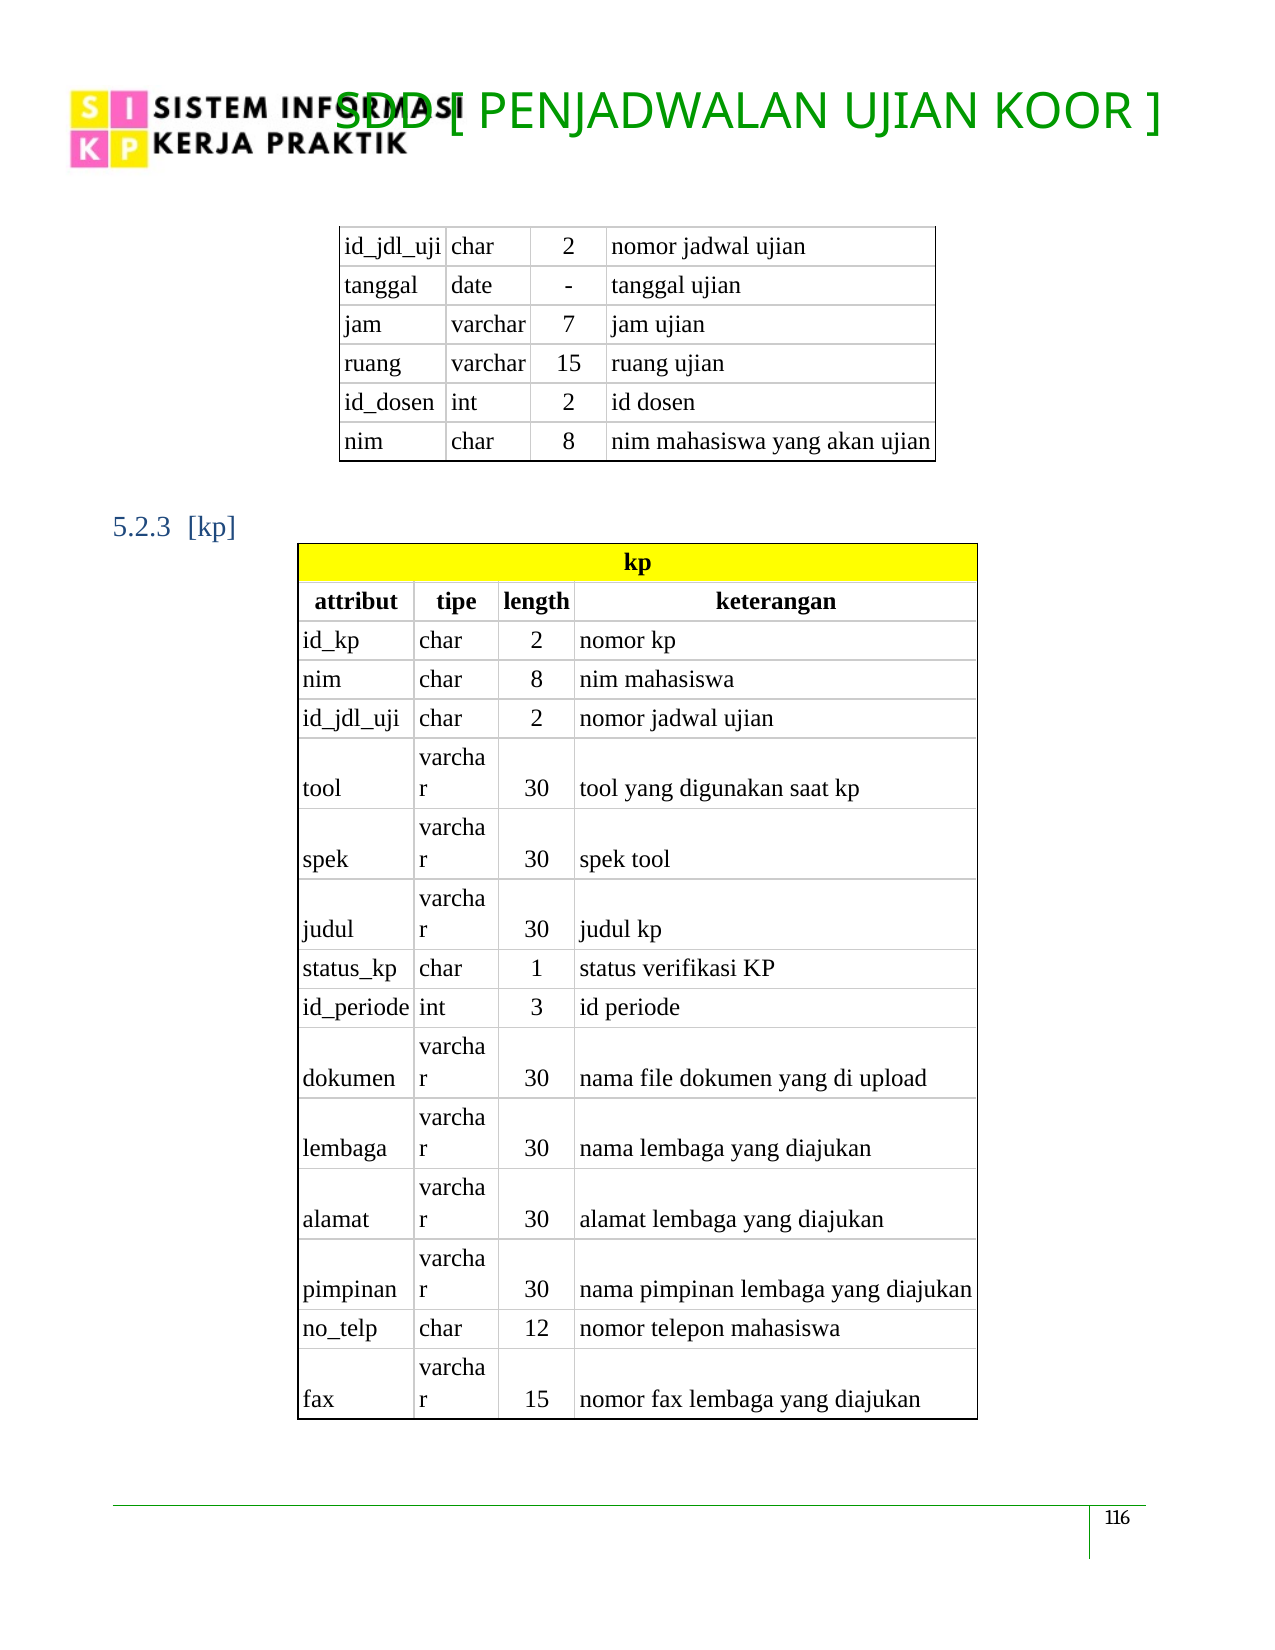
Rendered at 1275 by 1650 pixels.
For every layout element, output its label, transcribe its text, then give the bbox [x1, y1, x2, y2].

table_cell id dosen [607, 384, 935, 421]
table_cell int [447, 384, 530, 421]
table_cell spek tool [575, 808, 977, 878]
picture [65, 85, 468, 177]
table_cell varchar [415, 1099, 498, 1168]
table_cell alamat lembaga yang diajukan [575, 1168, 977, 1238]
table_cell int [415, 989, 498, 1027]
table_cell 2 [531, 228, 606, 265]
table_cell length [499, 583, 574, 620]
table_cell nim mahasiswa [575, 659, 977, 698]
table_cell 30 [499, 1240, 574, 1309]
table_cell no_telp [299, 1310, 413, 1348]
subtitle [kp] [112, 509, 1162, 542]
table_cell jam [340, 306, 445, 343]
table_cell nama pimpinan lembaga yang diajukan [575, 1238, 977, 1309]
table_cell tool [299, 739, 413, 808]
table_cell 8 [499, 661, 574, 698]
table_cell char [415, 1310, 498, 1348]
table_cell nama lembaga yang diajukan [575, 1097, 977, 1168]
table_cell 15 [499, 1349, 574, 1418]
table_cell varchar [415, 1169, 498, 1238]
table_cell id_jdl_uji [340, 228, 445, 265]
table_cell id_periode [299, 989, 413, 1027]
table_cell nomor jadwal ujian [575, 698, 977, 737]
table_cell tanggal [340, 267, 445, 304]
table_cell varchar [415, 809, 498, 878]
table_cell varchar [415, 739, 498, 808]
table_cell 2 [499, 622, 574, 659]
table_cell char [415, 622, 498, 659]
table_cell varchar [415, 1240, 498, 1309]
table_cell 30 [499, 1169, 574, 1238]
table_cell 15 [531, 345, 606, 382]
table_cell id_jdl_uji [299, 700, 413, 737]
table_cell status verifikasi KP [575, 949, 977, 988]
table_cell 30 [499, 739, 574, 808]
table_cell nomor telepon mahasiswa [575, 1309, 977, 1348]
table_cell 7 [531, 306, 606, 343]
table_cell 3 [499, 989, 574, 1027]
table_cell 30 [499, 1028, 574, 1097]
table_cell status_kp [299, 950, 413, 988]
table_cell pimpinan [299, 1240, 413, 1309]
table_cell id_dosen [340, 384, 445, 421]
table_cell ruang ujian [607, 345, 935, 382]
table_cell judul kp [575, 878, 977, 949]
table_cell nomor jadwal ujian [607, 228, 935, 265]
table_cell 8 [531, 423, 606, 460]
table_cell - [531, 267, 606, 304]
table_cell keterangan [575, 581, 977, 620]
table_cell char [447, 228, 530, 265]
table_cell tipe [415, 583, 498, 620]
table_cell 2 [499, 700, 574, 737]
table_cell 30 [499, 880, 574, 949]
table_cell nomor fax lembaga yang diajukan [575, 1348, 977, 1418]
table_cell nim mahasiswa yang akan ujian [607, 423, 935, 460]
table_cell tool yang digunakan saat kp [575, 737, 977, 808]
table_cell 2 [531, 384, 606, 421]
table_cell spek [299, 809, 413, 878]
table_cell char [447, 423, 530, 460]
table_cell 30 [499, 809, 574, 878]
table_cell varchar [415, 1349, 498, 1418]
table_cell varchar [415, 880, 498, 949]
table_cell 12 [499, 1310, 574, 1348]
table_cell date [447, 267, 530, 304]
table_cell 30 [499, 1099, 574, 1168]
table_cell nim [299, 661, 413, 698]
table_cell varchar [447, 306, 530, 343]
table_cell lembaga [299, 1099, 413, 1168]
table_cell ruang [340, 345, 445, 382]
table_cell id_kp [299, 622, 413, 659]
table_cell dokumen [299, 1028, 413, 1097]
table_cell fax [299, 1349, 413, 1418]
table_cell varchar [415, 1028, 498, 1097]
table_cell char [415, 700, 498, 737]
table_cell 1 [499, 950, 574, 988]
table_cell id periode [575, 988, 977, 1027]
table_cell nomor kp [575, 620, 977, 659]
table_cell jam ujian [607, 306, 935, 343]
table_cell nama file dokumen yang di upload [575, 1027, 977, 1097]
table_cell varchar [447, 345, 530, 382]
table_cell attribut [299, 583, 413, 620]
table_cell nim [340, 423, 445, 460]
table_cell char [415, 950, 498, 988]
table_cell tanggal ujian [607, 267, 935, 304]
table_header kp [299, 544, 977, 581]
table_cell judul [299, 880, 413, 949]
table_cell char [415, 661, 498, 698]
table_cell alamat [299, 1169, 413, 1238]
